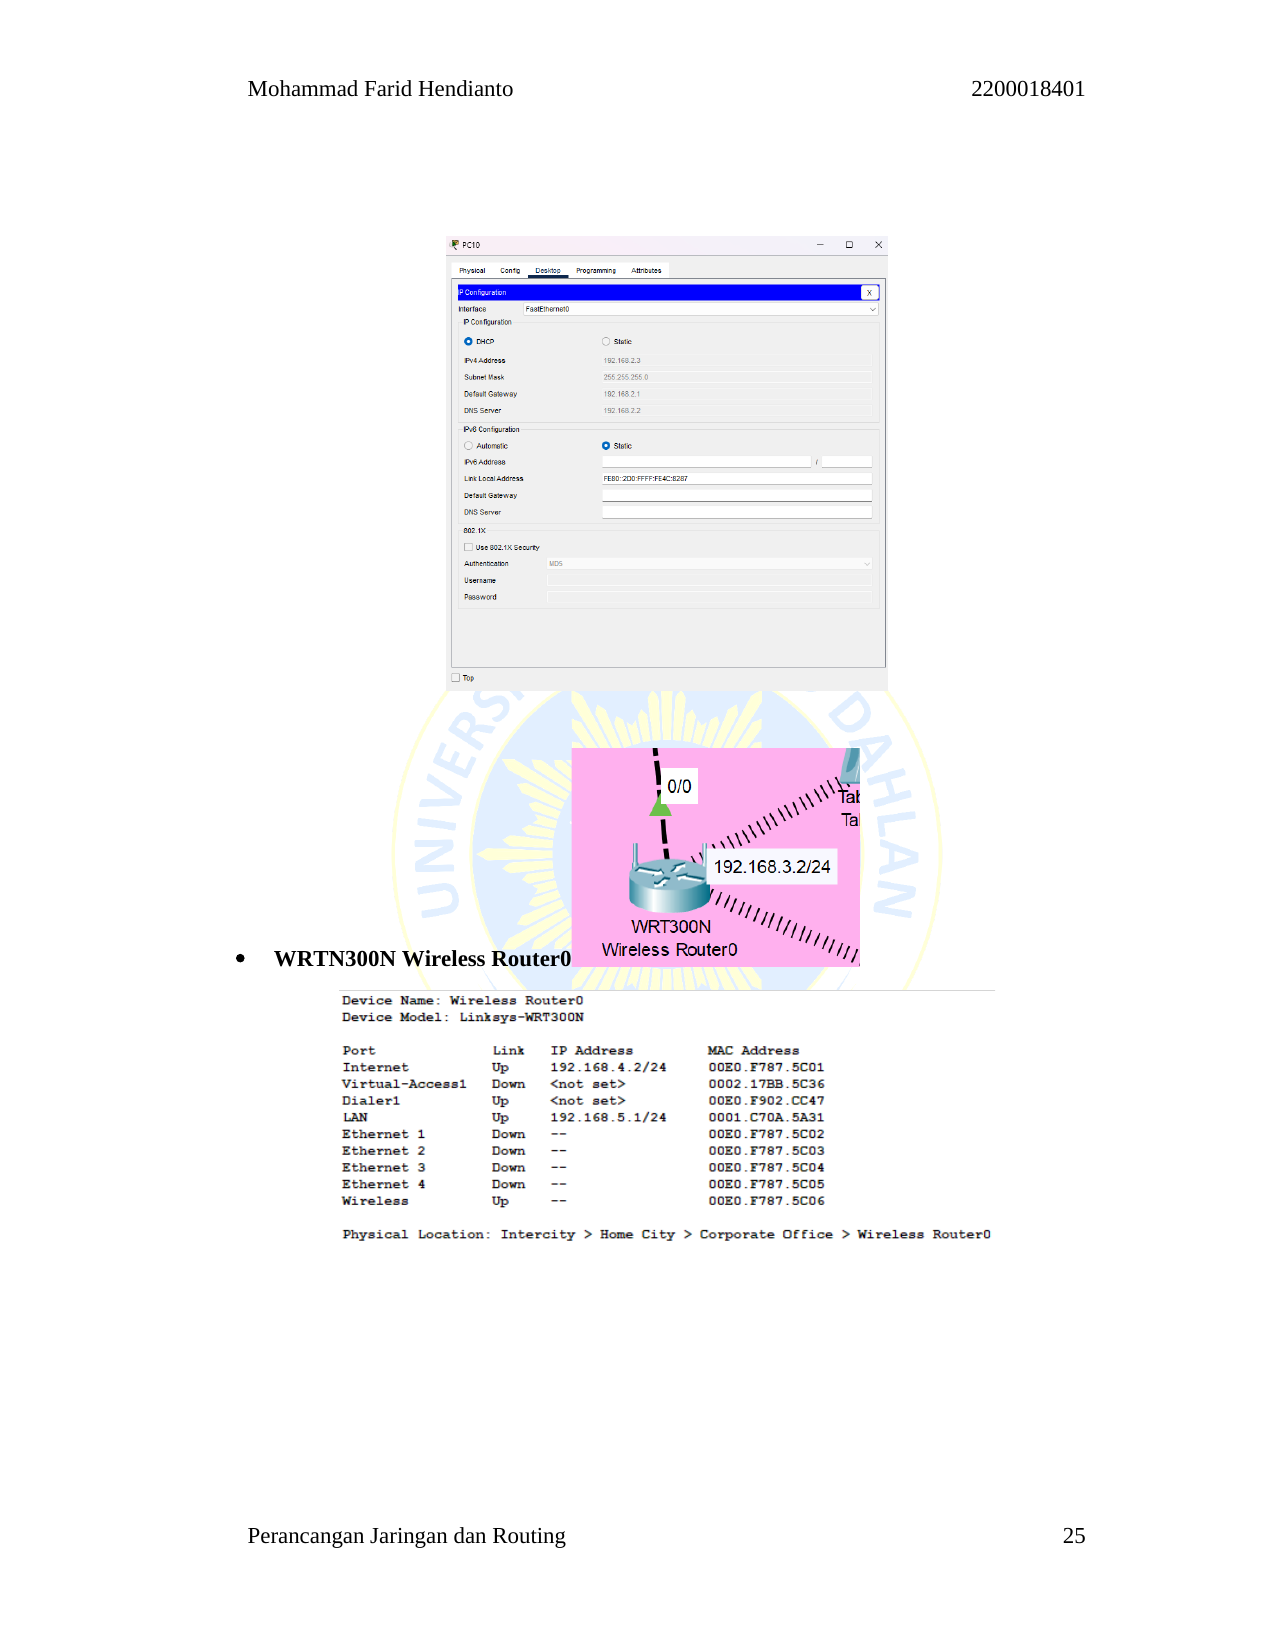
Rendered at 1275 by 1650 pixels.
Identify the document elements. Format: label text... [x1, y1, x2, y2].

picture [446, 236, 888, 691]
picture [339, 990, 996, 1242]
picture [571, 748, 860, 967]
